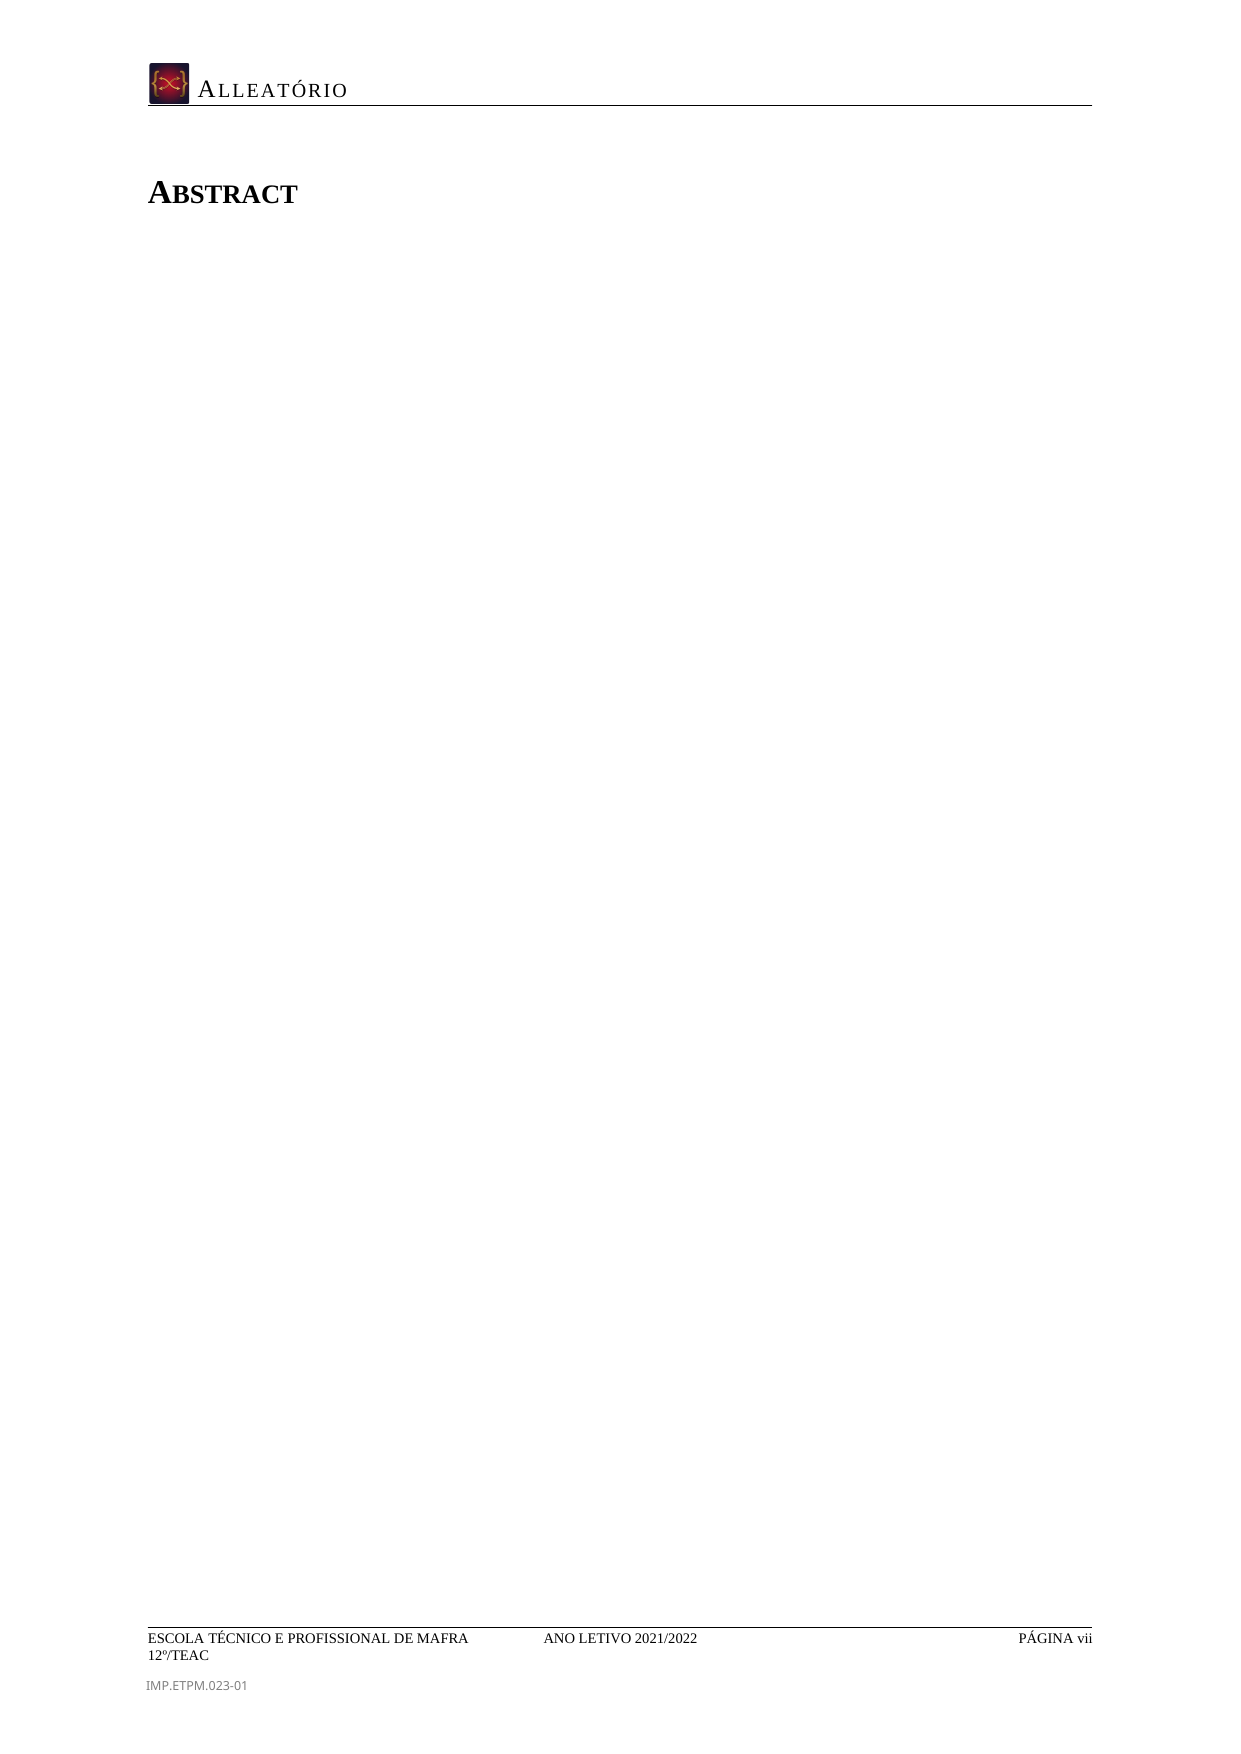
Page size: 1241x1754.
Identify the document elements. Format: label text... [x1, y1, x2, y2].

picture [149, 63, 190, 104]
subtitle Abstract [148, 173, 1092, 211]
